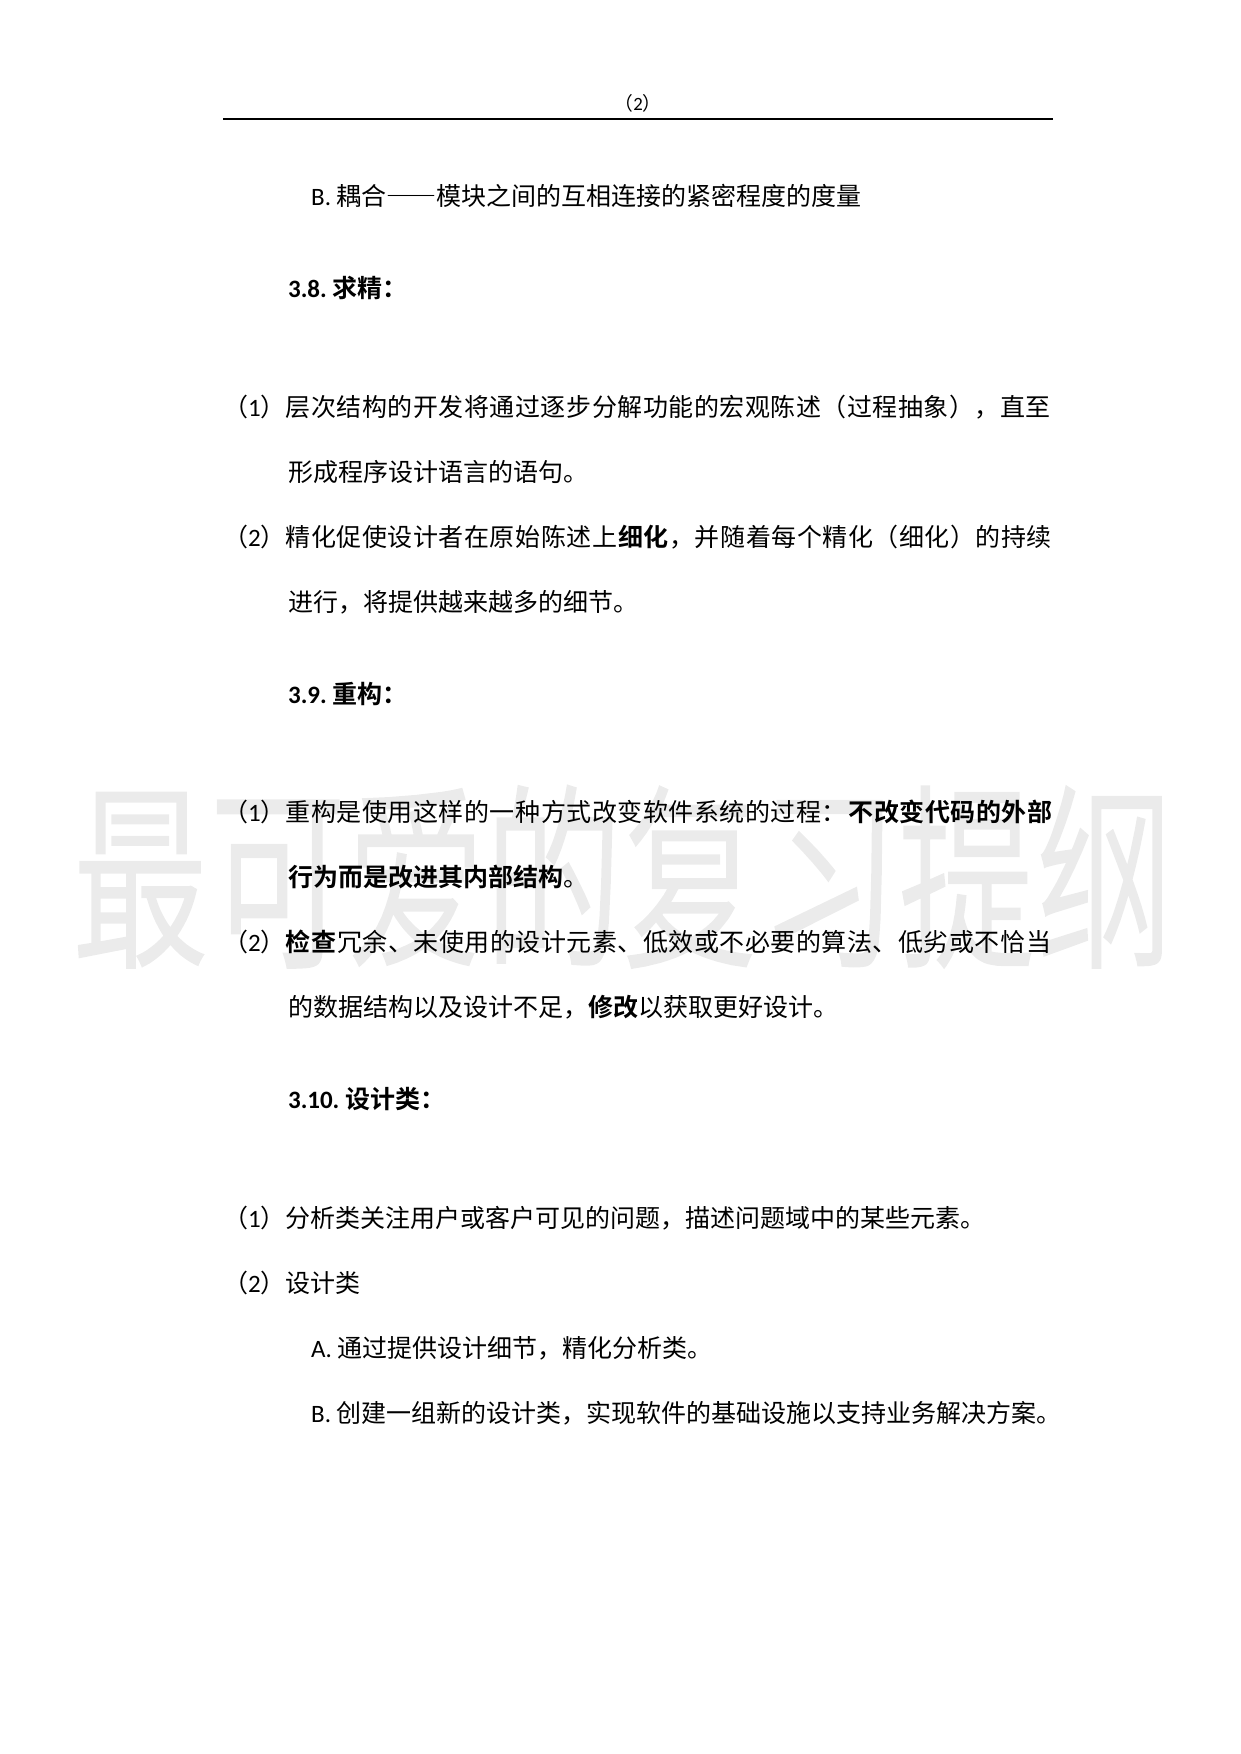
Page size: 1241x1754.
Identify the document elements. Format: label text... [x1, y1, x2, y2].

text 检查冗余、未使用的设计元素、低效或不必要的算法、低劣或不恰当的数据结构以及设计不足，修改以获取更好设计。 [223, 908, 1053, 1038]
list 通过提供设计细节，精化分析类。 [288, 1314, 1053, 1379]
list 耦合——模块之间的互相连接的紧密程度的度量 [288, 162, 1053, 227]
text 精化促使设计者在原始陈述上细化，并随着每个精化（细化）的持续进行，将提供越来越多的细节。 [223, 503, 1053, 633]
text 分析类关注用户或客户可见的问题，描述问题域中的某些元素。 [223, 1184, 1053, 1249]
text 重构是使用这样的一种方式改变软件系统的过程：不改变代码的外部行为而是改进其内部结构。 [223, 778, 1053, 908]
subtitle 求精： [288, 254, 1053, 319]
list 创建一组新的设计类，实现软件的基础设施以支持业务解决方案。 [288, 1379, 1053, 1444]
subtitle 重构： [288, 660, 1053, 725]
subtitle 设计类： [288, 1065, 1053, 1130]
text 设计类 [223, 1249, 1053, 1314]
text 层次结构的开发将通过逐步分解功能的宏观陈述（过程抽象），直至形成程序设计语言的语句。 [223, 373, 1053, 503]
